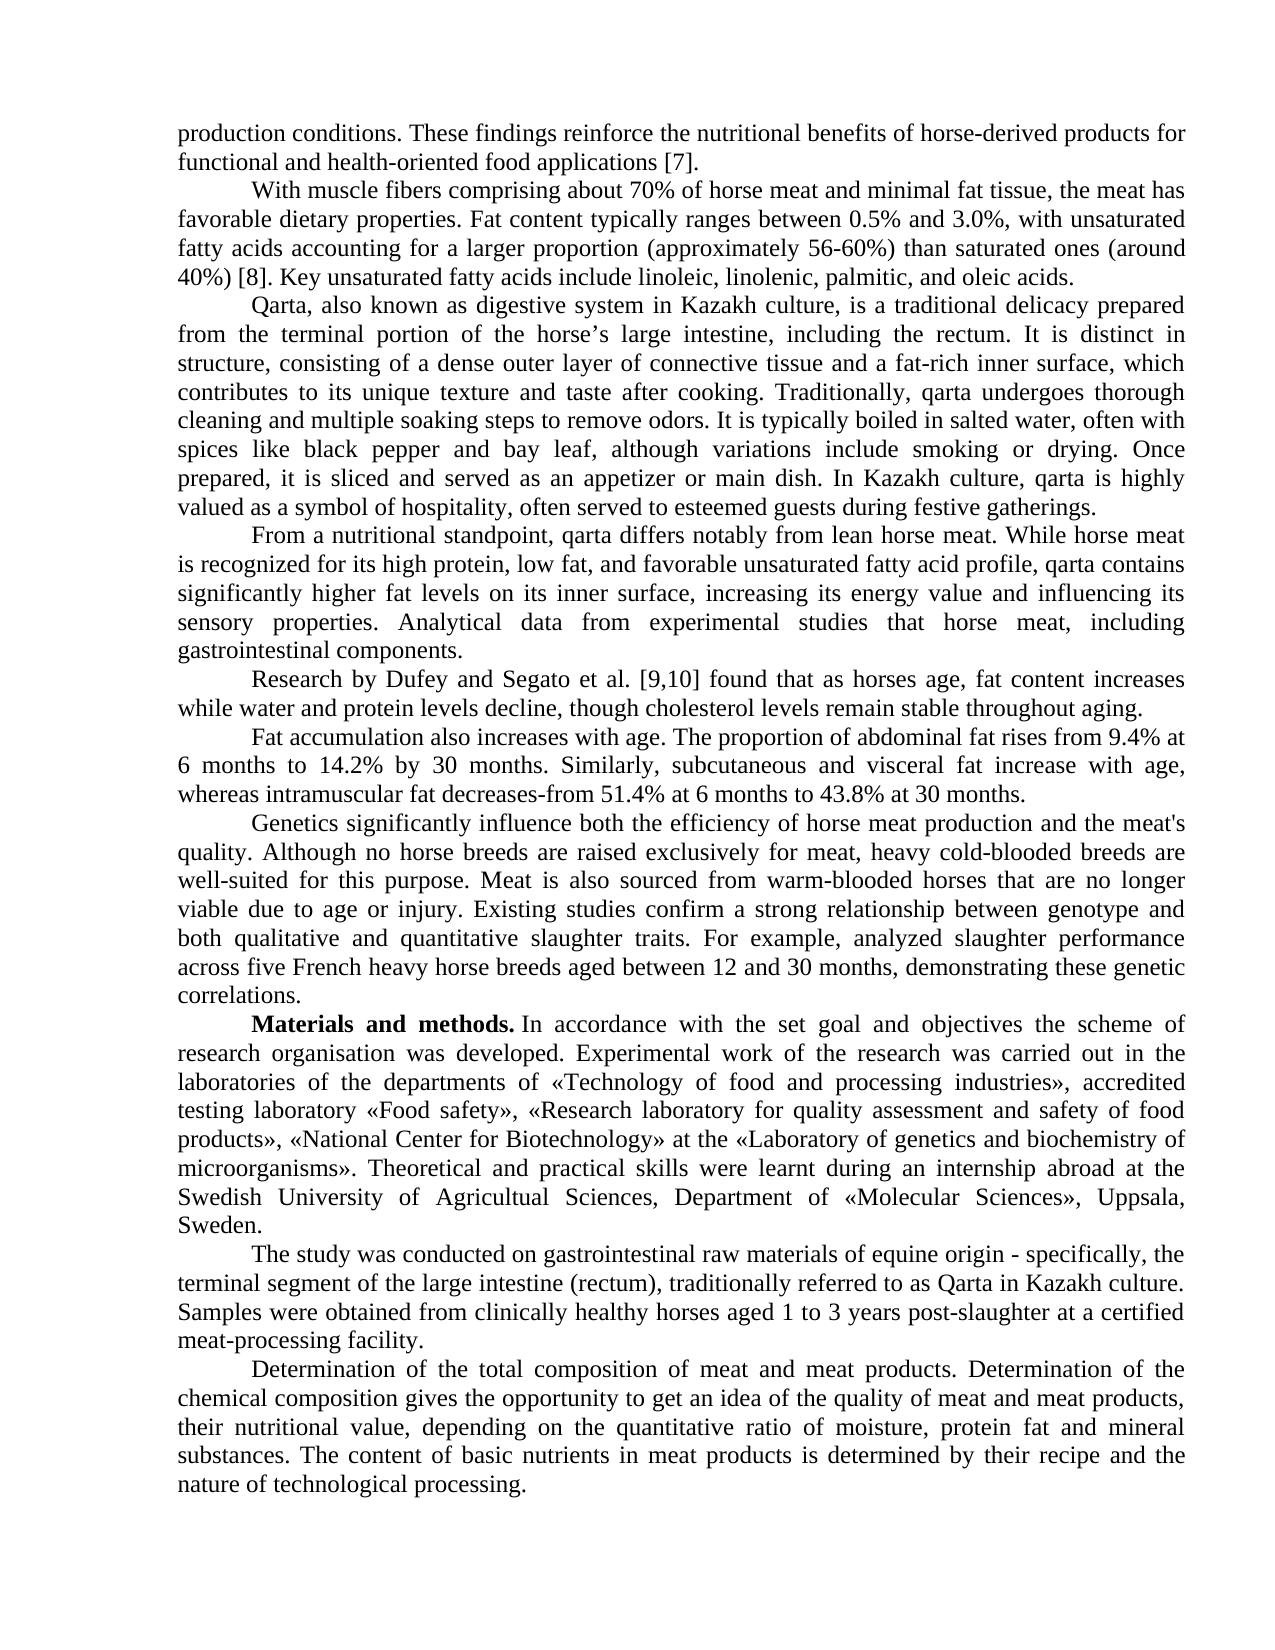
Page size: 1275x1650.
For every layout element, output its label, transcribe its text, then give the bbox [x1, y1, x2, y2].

text Fat accumulation also increases with age. The proportion of abdominal fat rises from 9.4% at 6 months to 14.2% by 30 months. Similarly, subcutaneous and visceral fat increase with age, whereas intramuscular fat decreases-from 51.4% at 6 months to 43.8% at 30 months. [177, 722, 1186, 808]
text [177, 118, 1186, 176]
text Determination of the total composition of meat and meat products. Determination of the chemical composition gives the opportunity to get an idea of the quality of meat and meat products, their nutritional value, depending on the quantitative ratio of moisture, protein fat and mineral substances. The content of basic nutrients in meat products is determined by their recipe and the nature of technological processing. [177, 1354, 1186, 1498]
text Qarta, also known as digestive system in Kazakh culture, is a traditional delicacy prepared from the terminal portion of the horse’s large intestine, including the rectum. It is distinct in structure, consisting of a dense outer layer of connective tissue and a fat-rich inner surface, which contributes to its unique texture and taste after cooking. Traditionally, qarta undergoes thorough cleaning and multiple soaking steps to remove odors. It is typically boiled in salted water, often with spices like black pepper and bay leaf, although variations include smoking or drying. Once prepared, it is sliced and served as an appetizer or main dish. In Kazakh culture, qarta is highly valued as a symbol of hospitality, often served to esteemed guests during festive gatherings. [177, 291, 1186, 521]
text From a nutritional standpoint, qarta differs notably from lean horse meat. While horse meat is recognized for its high protein, low fat, and favorable unsaturated fatty acid profile, qarta contains significantly higher fat levels on its inner surface, increasing its energy value and influencing its sensory properties. Analytical data from experimental studies that horse meat, including gastrointestinal components. [177, 521, 1186, 664]
text Genetics significantly influence both the efficiency of horse meat production and the meat's quality. Although no horse breeds are raised exclusively for meat, heavy cold-blooded breeds are well-suited for this purpose. Meat is also sourced from warm-blooded horses that are no longer viable due to age or injury. Existing studies confirm a strong relationship between genotype and both qualitative and quantitative slaughter traits. For example, analyzed slaughter performance across five French heavy horse breeds aged between 12 and 30 months, demonstrating these genetic correlations. [177, 808, 1186, 1009]
text The study was conducted on gastrointestinal raw materials of equine origin - specifically, the terminal segment of the large intestine (rectum), traditionally referred to as Qarta in Kazakh culture. Samples were obtained from clinically healthy horses aged 1 to 3 years post-slaughter at a certified meat-processing facility. [177, 1239, 1186, 1354]
text With muscle fibers comprising about 70% of horse meat and minimal fat tissue, the meat has favorable dietary properties. Fat content typically ranges between 0.5% and 3.0%, with unsaturated fatty acids accounting for a larger proportion (approximately 56-60%) than saturated ones (around 40%) [8]. Key unsaturated fatty acids include linoleic, linolenic, palmitic, and oleic acids. [177, 176, 1186, 291]
text Research by Dufey and Segato et al. [9,10] found that as horses age, fat content increases while water and protein levels decline, though cholesterol levels remain stable throughout aging. [177, 664, 1186, 722]
text Materials and methods. In accordance with the set goal and objectives the scheme of research organisation was developed. Experimental work of the research was carried out in the laboratories of the departments of «Technology of food and processing industries», accredited testing laboratory «Food safety», «Research laboratory for quality assessment and safety of food products», «National Center for Biotechnology» at the «Laboratory of genetics and biochemistry of microorganisms». Theoretical and practical skills were learnt during an internship abroad at the Swedish University of Agricultual Sciences, Department of «Molecular Sciences», Uppsala, Sweden. [177, 1009, 1186, 1239]
